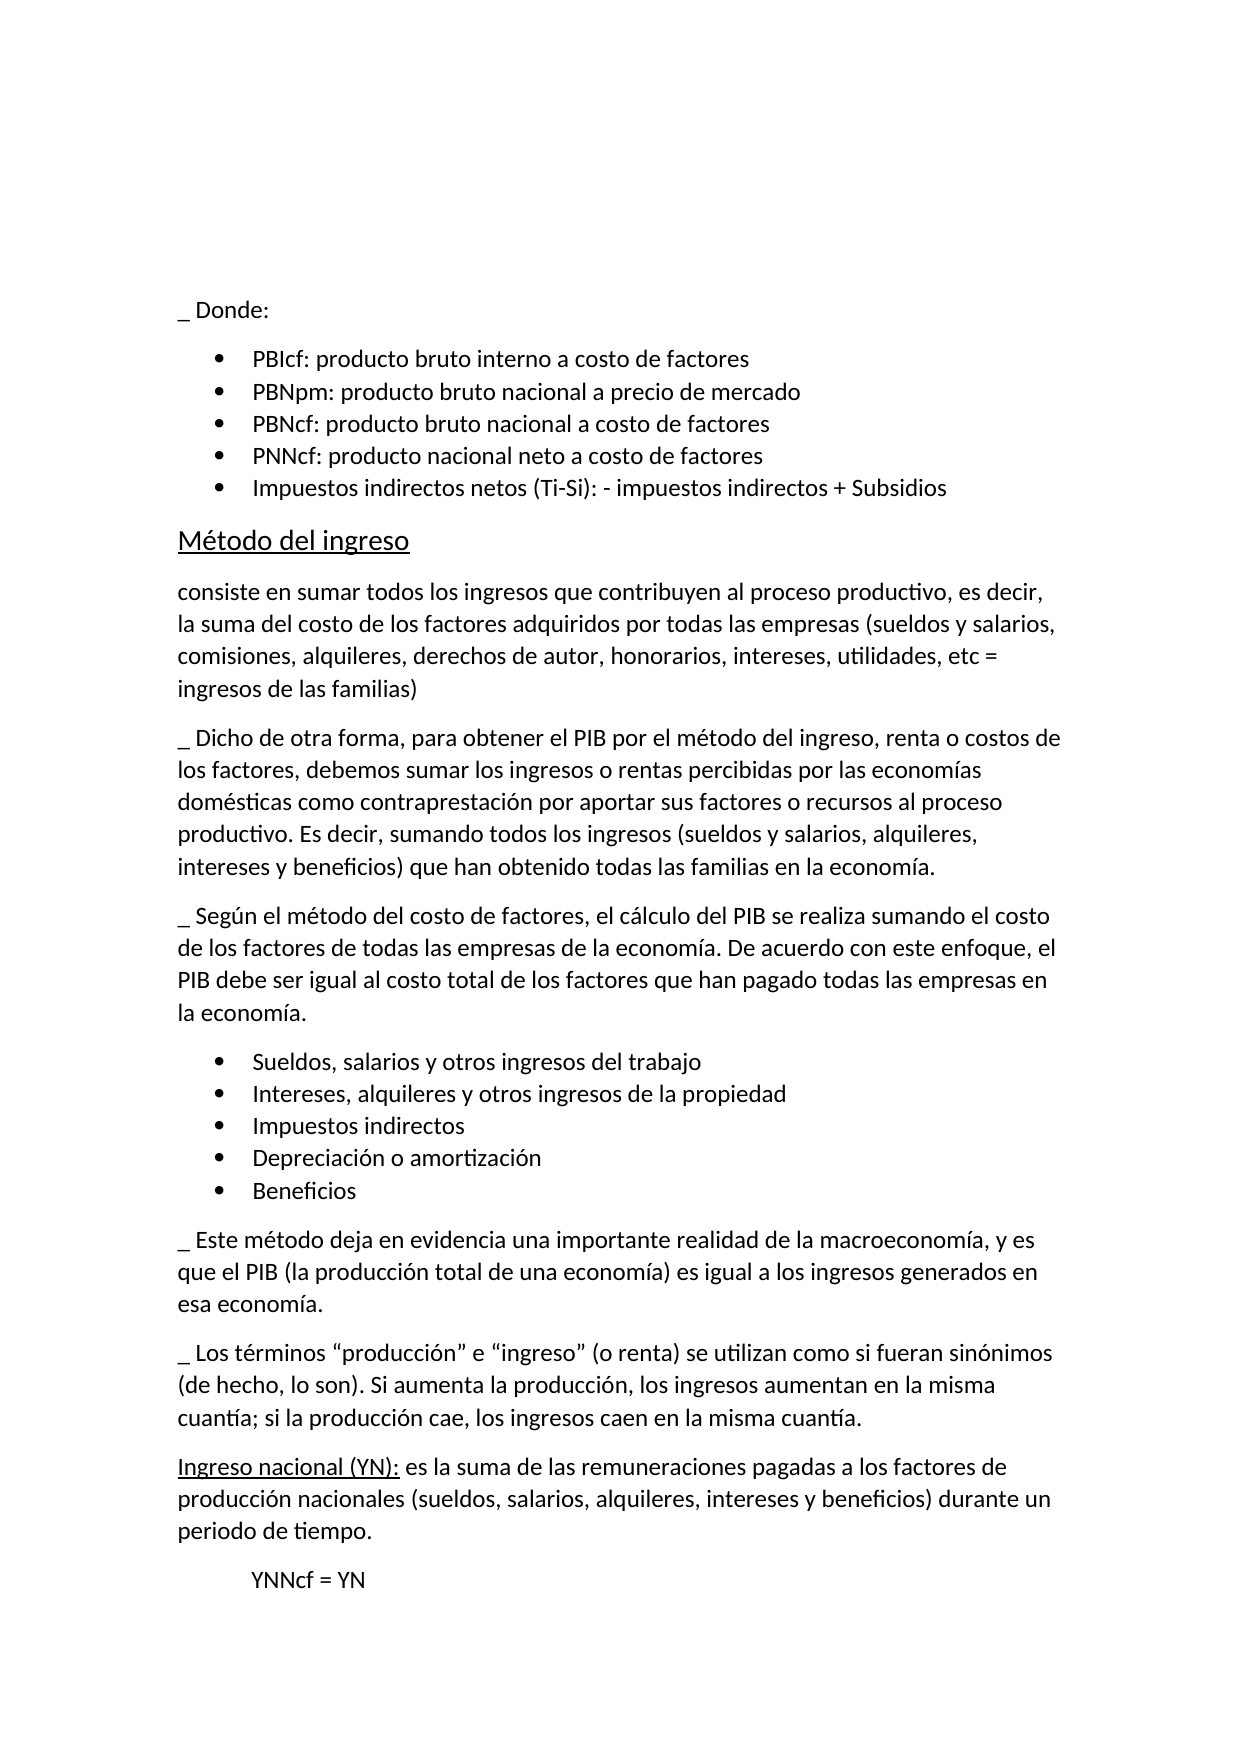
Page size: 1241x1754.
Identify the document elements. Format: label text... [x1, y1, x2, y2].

text Ingreso nacional (YN): es la suma de las remuneraciones pagadas a los factores de producción nacionales (sueldos, salarios, alquileres, intereses y beneficios) durante un periodo de tiempo. [177, 1451, 1063, 1546]
list PBNpm: producto bruto nacional a precio de mercado [215, 376, 1063, 406]
list PBIcf: producto bruto interno a costo de factores [215, 343, 1063, 374]
list Sueldos, salarios y otros ingresos del trabajo [215, 1046, 1063, 1076]
list Impuestos indirectos netos (Ti-Si): - impuestos indirectos + Subsidios [215, 473, 1063, 503]
list Impuestos indirectos [215, 1110, 1063, 1141]
list Intereses, alquileres y otros ingresos de la propiedad [215, 1078, 1063, 1108]
text _ Dicho de otra forma, para obtener el PIB por el método del ingreso, renta o costos de los factores, debemos sumar los ingresos o rentas percibidas por las economías domésticas como contraprestación por aportar sus factores o recursos al proceso productivo. Es decir, sumando todos los ingresos (sueldos y salarios, alquileres, intereses y beneficios) que han obtenido todas las familias en la economía. [177, 722, 1063, 881]
list Beneficios [215, 1175, 1063, 1205]
text _ Los términos “producción” e “ingreso” (o renta) se utilizan como si fueran sinónimos (de hecho, lo son). Si aumenta la producción, los ingresos aumentan en la misma cuantía; si la producción cae, los ingresos caen en la misma cuantía. [177, 1337, 1063, 1432]
text _ Donde: [177, 294, 1063, 325]
text _ Este método deja en evidencia una importante realidad de la macroeconomía, y es que el PIB (la producción total de una economía) es igual a los ingresos generados en esa economía. [177, 1224, 1063, 1319]
list PNNcf: producto nacional neto a costo de factores [215, 440, 1063, 471]
list Depreciación o amortización [215, 1143, 1063, 1173]
text _ Según el método del costo de factores, el cálculo del PIB se realiza sumando el costo de los factores de todas las empresas de la economía. De acuerdo con este enfoque, el PIB debe ser igual al costo total de los factores que han pagado todas las empresas en la economía. [177, 900, 1063, 1027]
list PBNcf: producto bruto nacional a costo de factores [215, 408, 1063, 438]
text YNNcf = YN [177, 1564, 1063, 1595]
text Método del ingreso [177, 522, 1063, 557]
text consiste en sumar todos los ingresos que contribuyen al proceso productivo, es decir, la suma del costo de los factores adquiridos por todas las empresas (sueldos y salarios, comisiones, alquileres, derechos de autor, honorarios, intereses, utilidades, etc = ingresos de las familias) [177, 576, 1063, 703]
